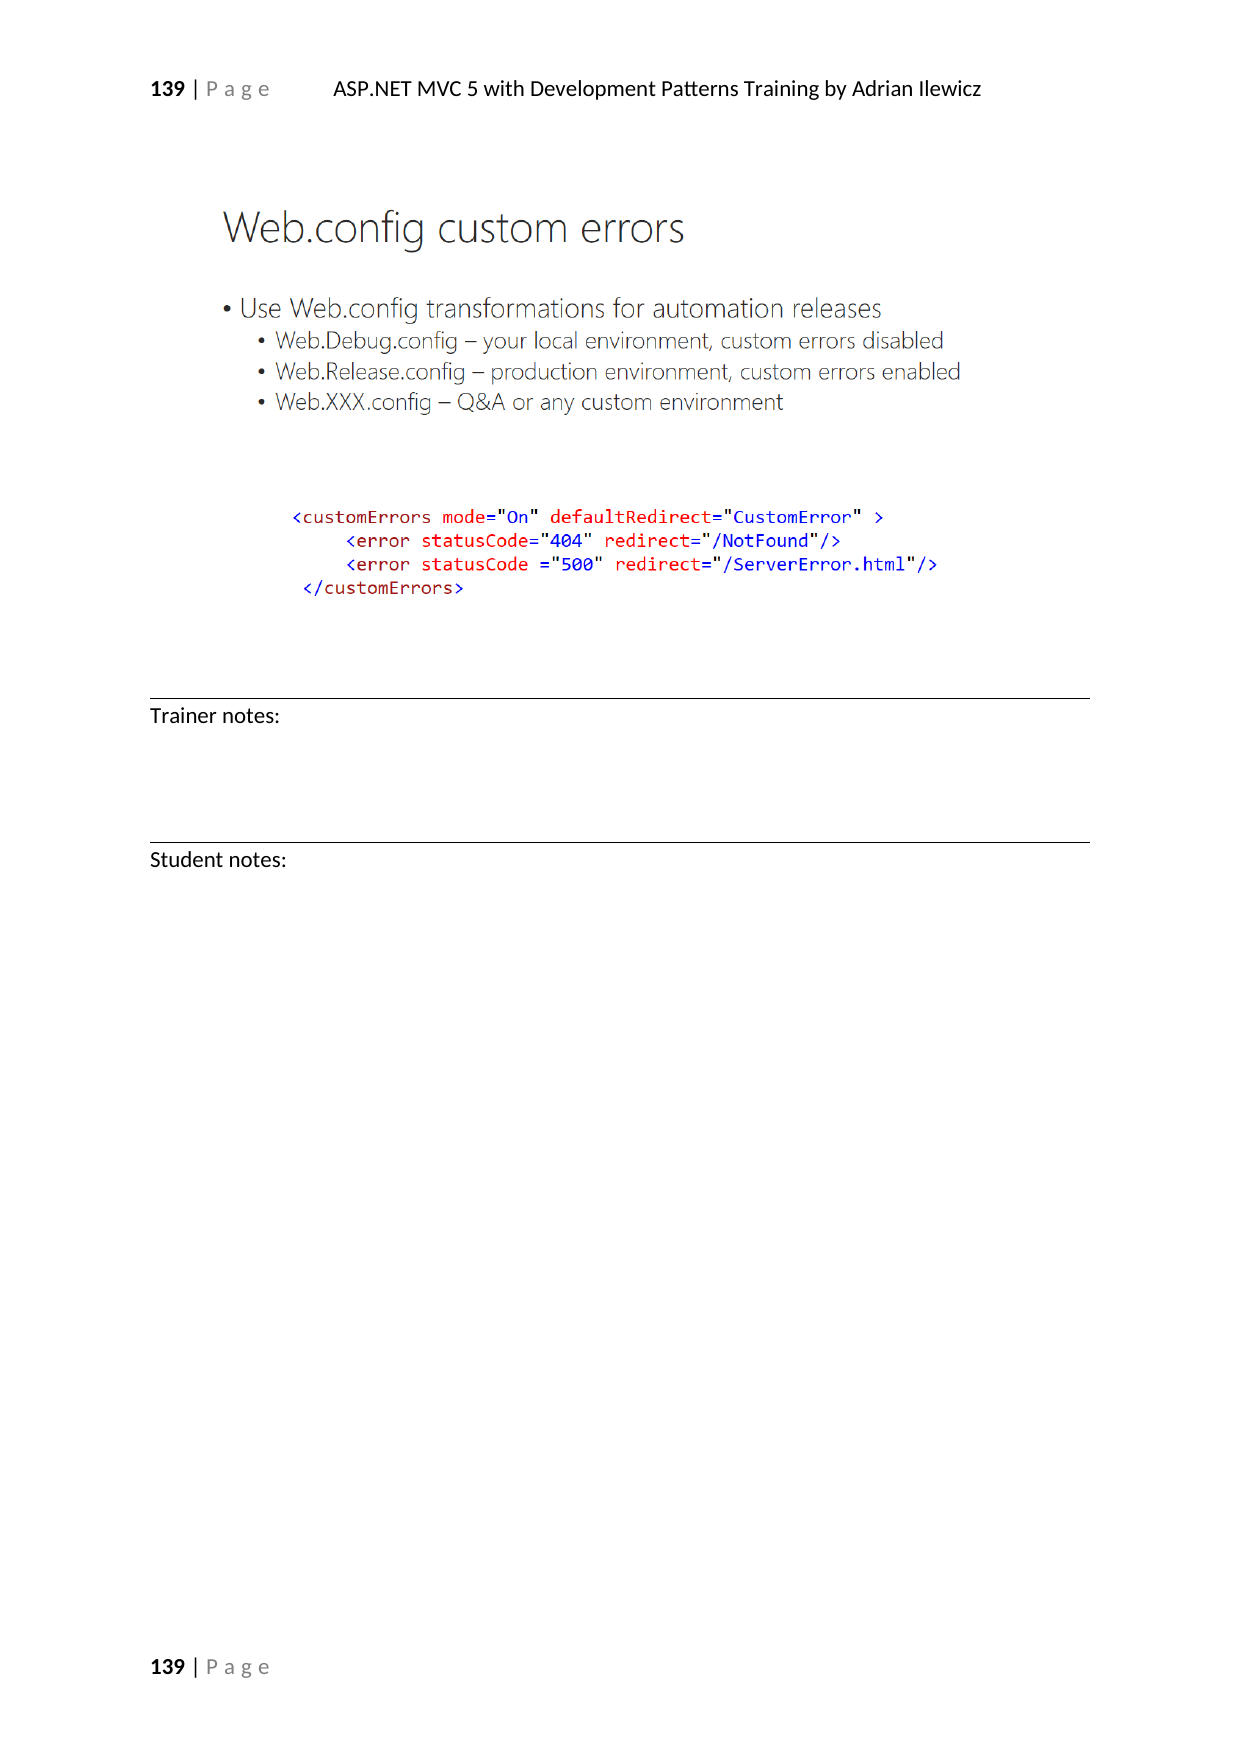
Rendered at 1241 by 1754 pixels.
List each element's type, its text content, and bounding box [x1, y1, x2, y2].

text Student notes: [150, 843, 1090, 873]
picture [150, 149, 1090, 680]
text Trainer notes: [150, 699, 1090, 729]
